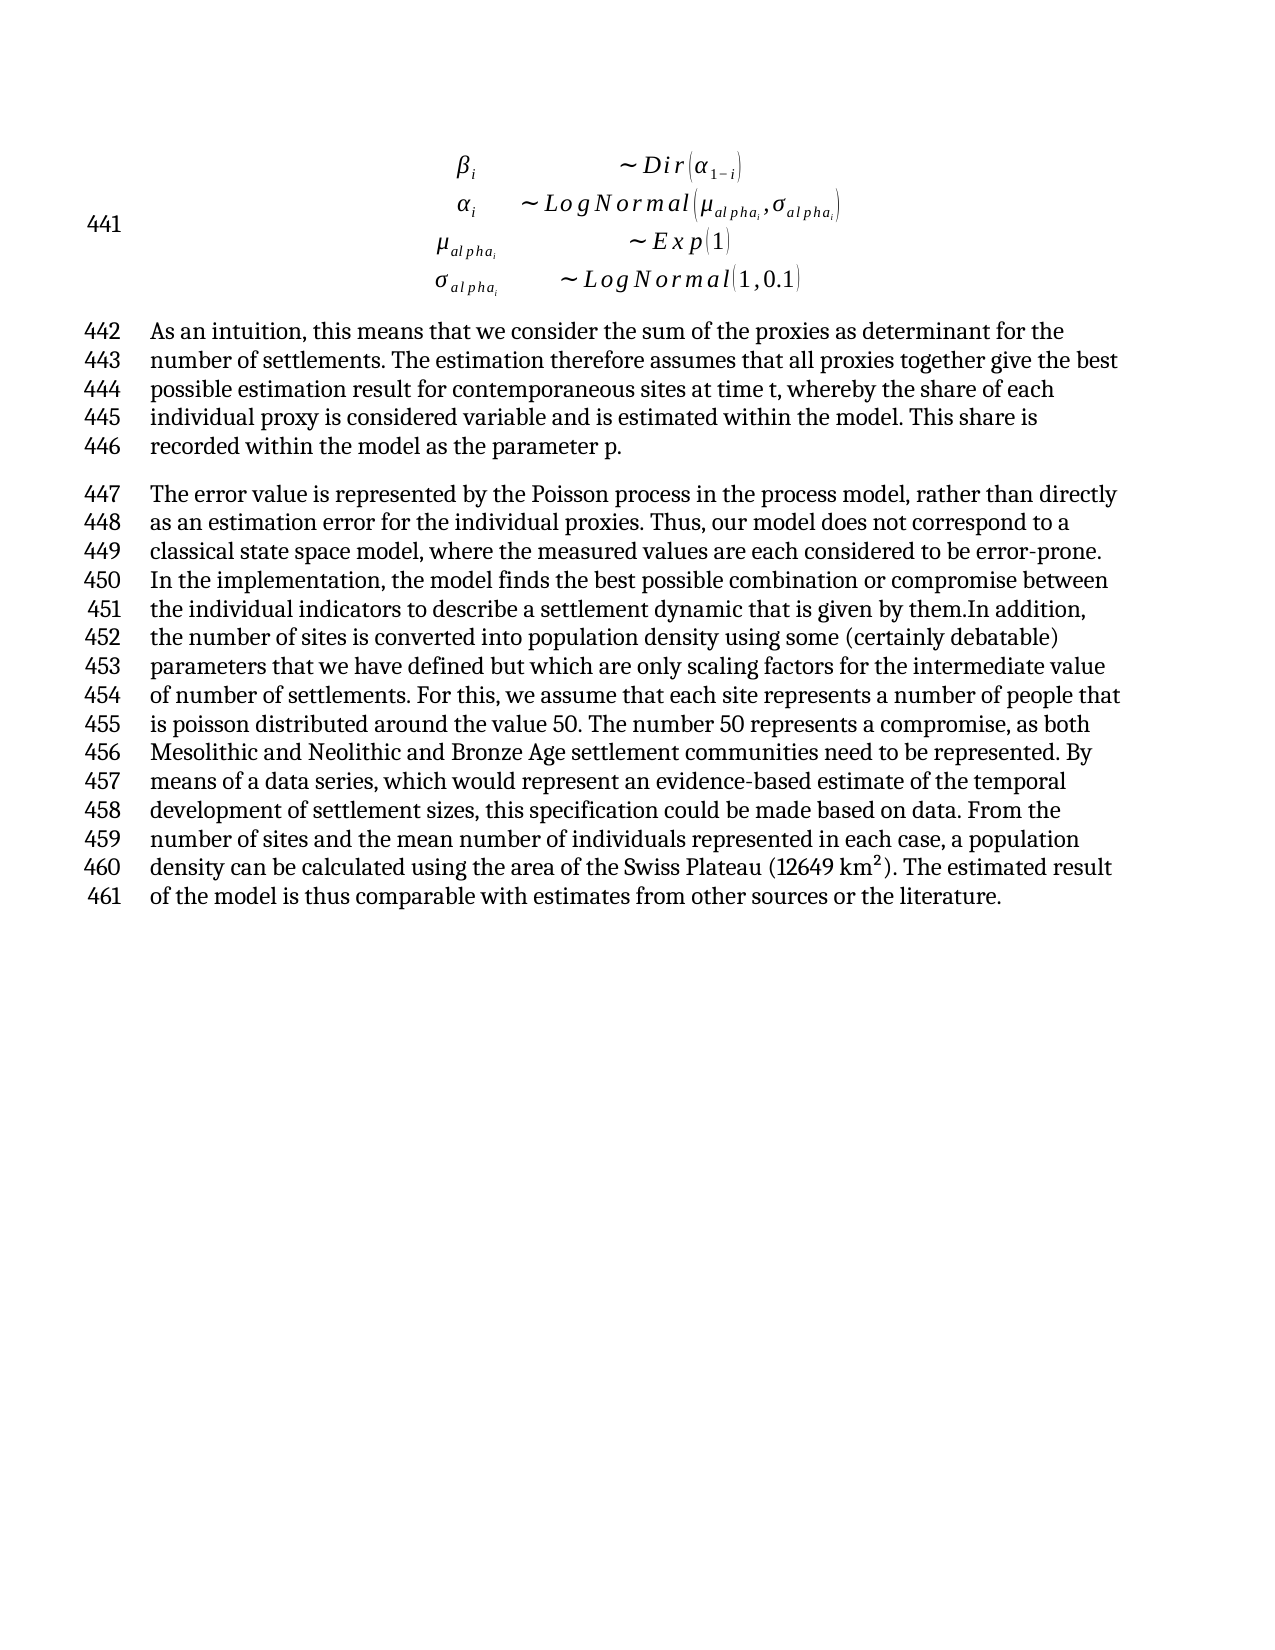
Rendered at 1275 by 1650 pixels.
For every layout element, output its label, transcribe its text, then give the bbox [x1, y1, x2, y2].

text The error value is represented by the Poisson process in the process model, rather than directly as an estimation error for the individual proxies. Thus, our model does not correspond to a classical state space model, where the measured values are each considered to be error-prone. In the implementation, the model finds the best possible combination or compromise between the individual indicators to describe a settlement dynamic that is given by them.In addition, the number of sites is converted into population density using some (certainly debatable) parameters that we have defined but which are only scaling factors for the intermediate value of number of settlements. For this, we assume that each site represents a number of people that is poisson distributed around the value 50. The number 50 represents a compromise, as both Mesolithic and Neolithic and Bronze Age settlement communities need to be represented. By means of a data series, which would represent an evidence-based estimate of the temporal development of settlement sizes, this specification could be made based on data. From the number of sites and the mean number of individuals represented in each case, a population density can be calculated using the area of the Swiss Plateau (12649 km²). The estimated result of the model is thus comparable with estimates from other sources or the literature. [150, 479, 1125, 911]
text As an intuition, this means that we consider the sum of the proxies as determinant for the number of settlements. The estimation therefore assumes that all proxies together give the best possible estimation result for contemporaneous sites at time t, whereby the share of each individual proxy is considered variable and is estimated within the model. This share is recorded within the model as the parameter p. [150, 317, 1125, 461]
